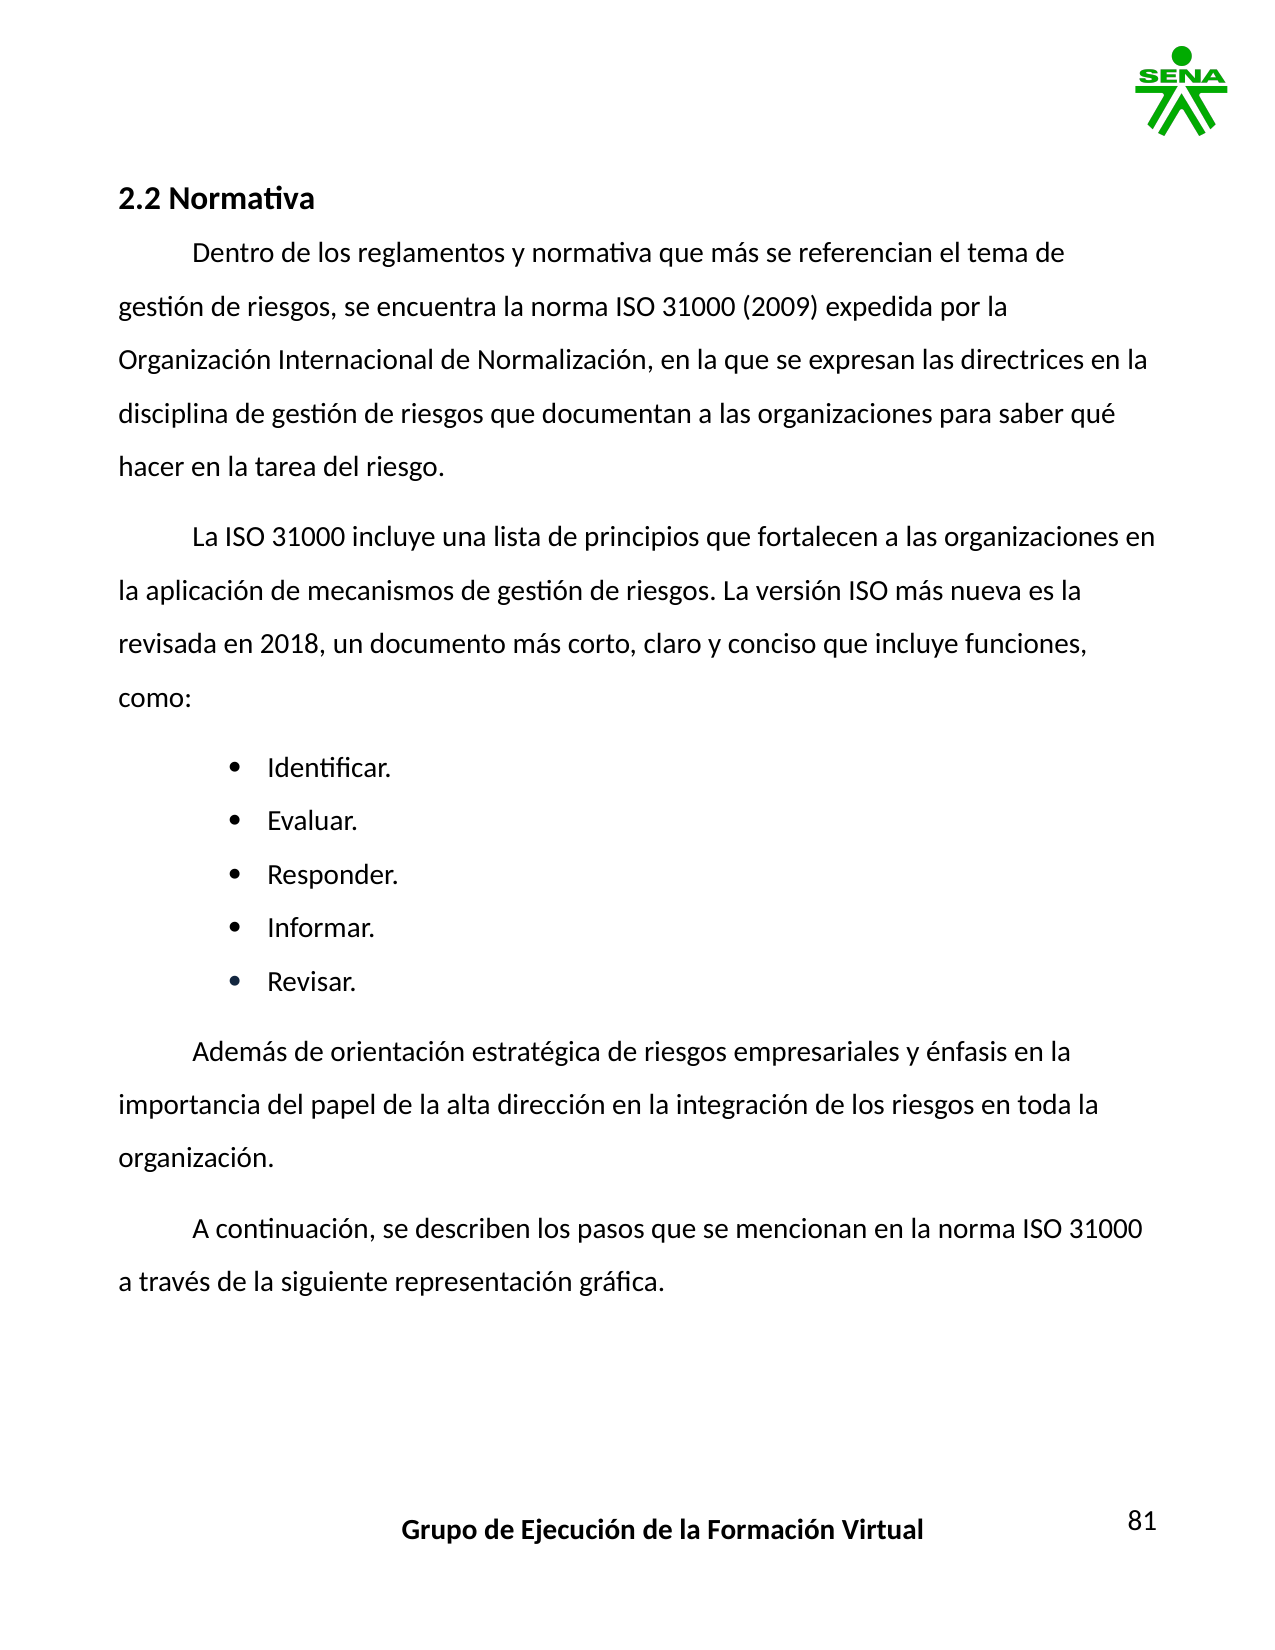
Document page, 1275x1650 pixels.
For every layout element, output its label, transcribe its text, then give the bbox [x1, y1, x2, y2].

text Además de orientación estratégica de riesgos empresariales y énfasis en la importancia del papel de la alta dirección en la integración de los riesgos en toda la organización. [118, 1033, 1157, 1175]
text A continuación, se describen los pasos que se mencionan en la norma ISO 31000 a través de la siguiente representación gráfica. [118, 1210, 1157, 1299]
list Evaluar. [229, 802, 1157, 838]
list Identificar. [229, 749, 1157, 784]
list Revisar. [229, 963, 1157, 998]
list Informar. [229, 909, 1157, 945]
text La ISO 31000 incluye una lista de principios que fortalecen a las organizaciones en la aplicación de mecanismos de gestión de riesgos. La versión ISO más nueva es la revisada en 2018, un documento más corto, claro y conciso que incluye funciones, como: [118, 518, 1157, 714]
list Responder. [229, 856, 1157, 891]
text Dentro de los reglamentos y normativa que más se referencian el tema de gestión de riesgos, se encuentra la norma ISO 31000 (2009) expedida por la Organización Internacional de Normalización, en la que se expresan las directrices en la disciplina de gestión de riesgos que documentan a las organizaciones para saber qué hacer en la tarea del riesgo. [118, 234, 1157, 484]
subtitle 2.2 Normativa [118, 177, 1157, 218]
picture [1135, 46, 1228, 136]
